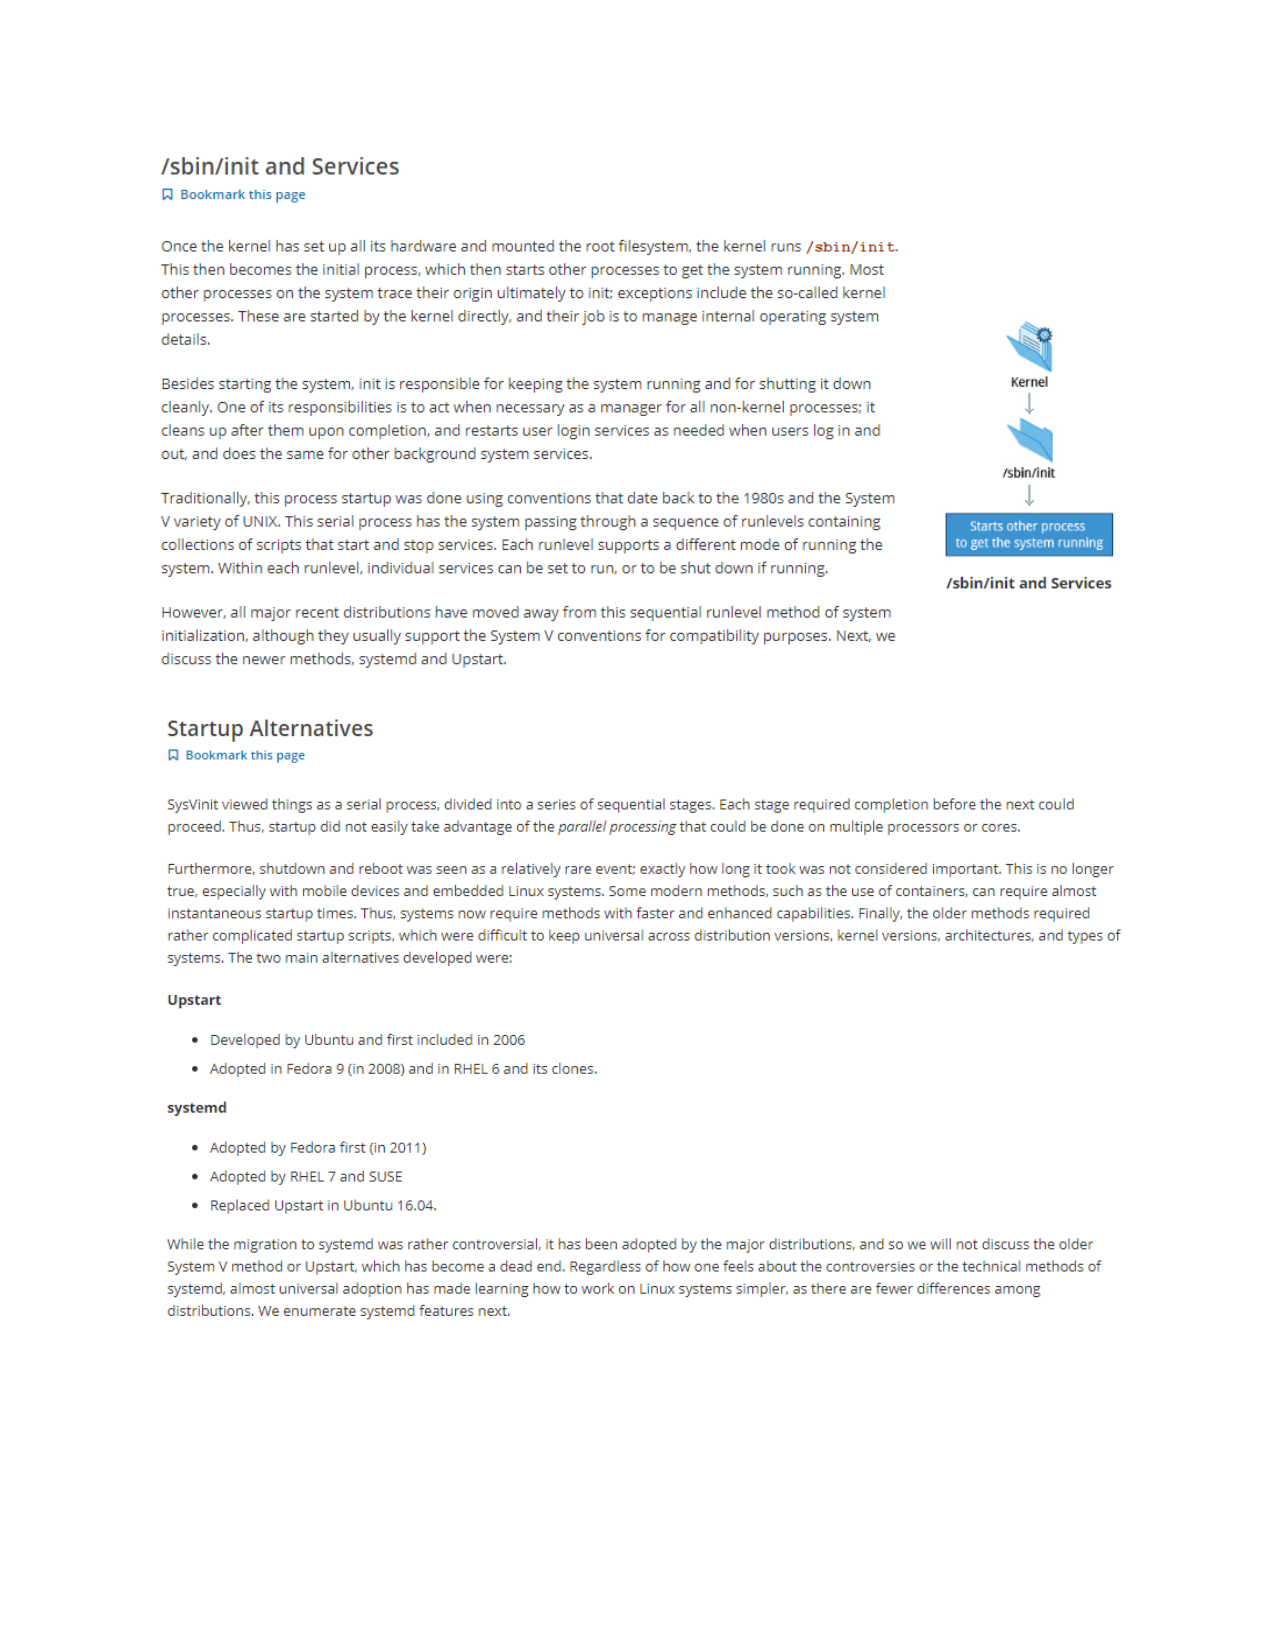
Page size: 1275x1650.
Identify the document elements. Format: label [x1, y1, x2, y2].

picture [150, 715, 1125, 1336]
picture [150, 150, 1125, 697]
